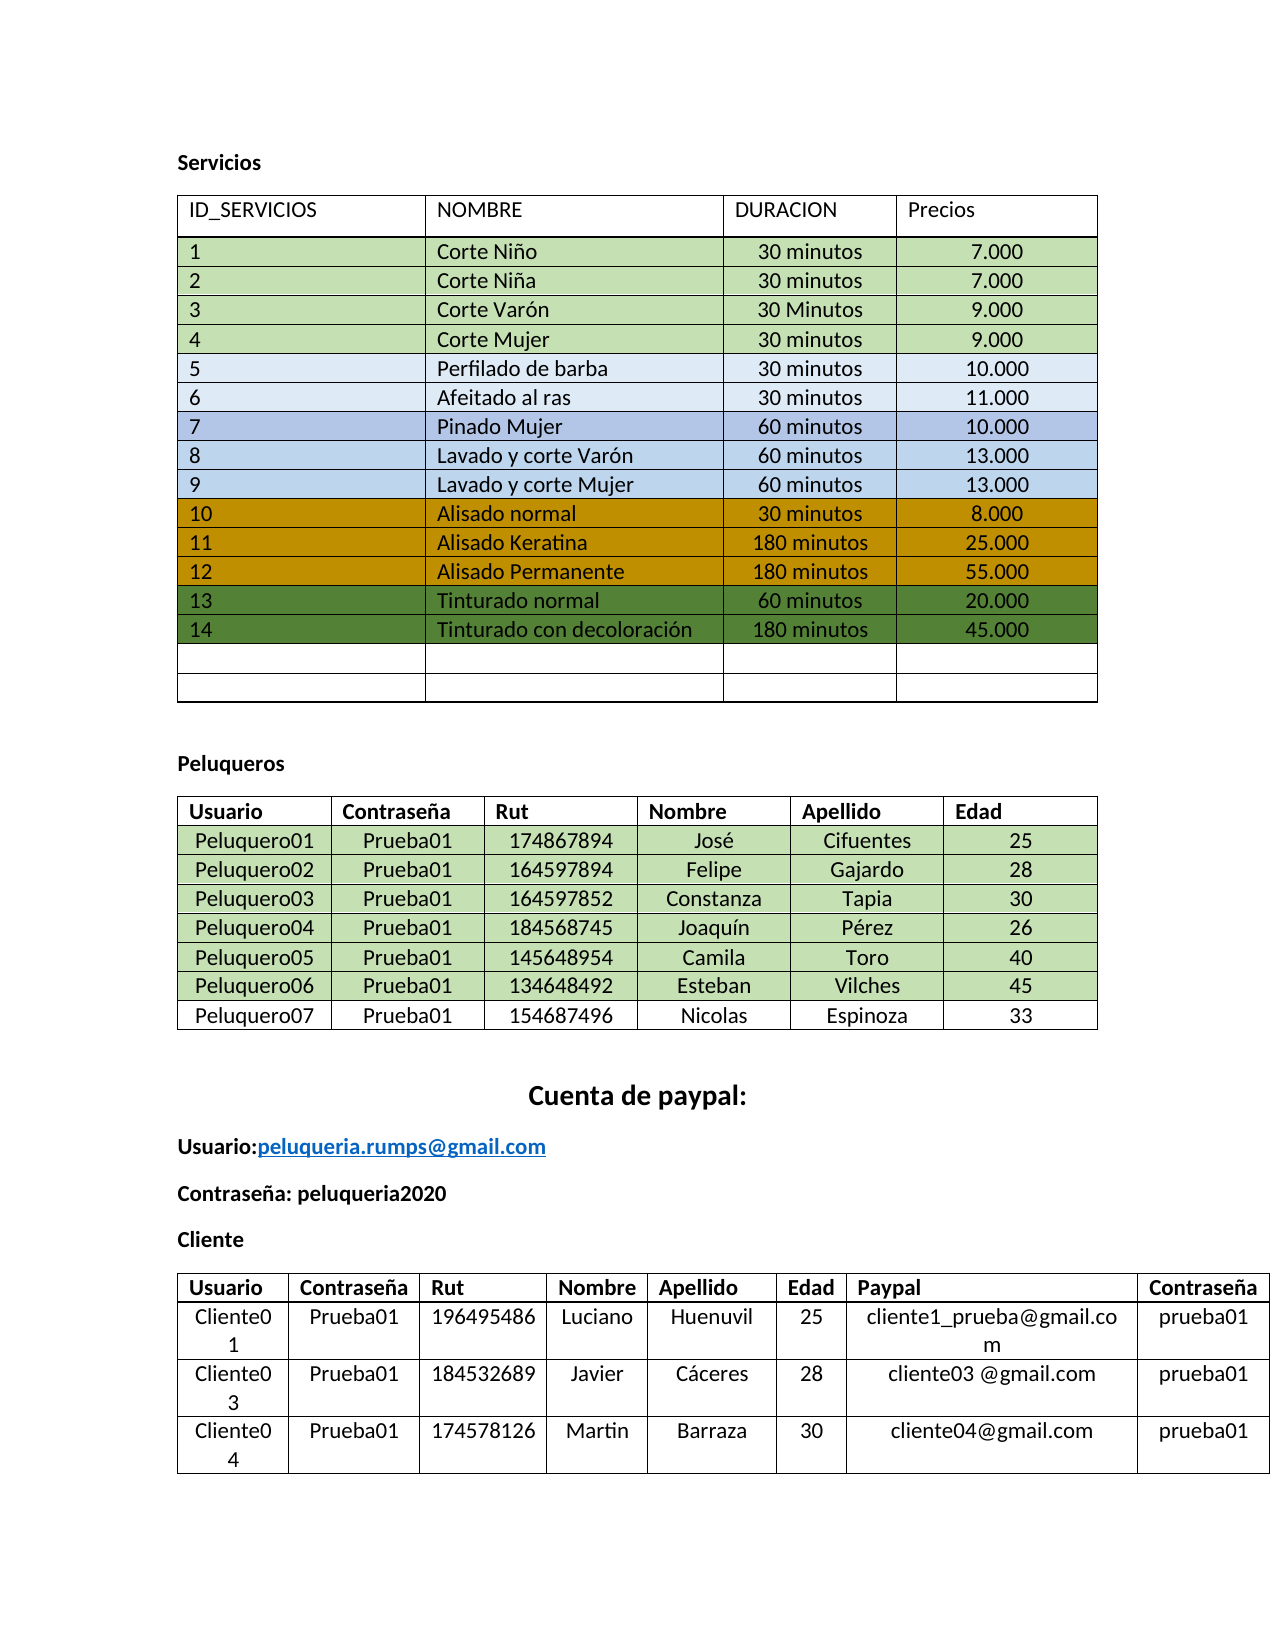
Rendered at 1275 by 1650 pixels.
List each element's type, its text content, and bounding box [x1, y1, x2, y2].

table_cell [178, 674, 425, 701]
table_cell Luciano [547, 1303, 647, 1358]
table_cell cliente1_prueba@gmail.com [847, 1303, 1137, 1358]
table_cell [724, 644, 896, 672]
table_cell [897, 674, 1097, 701]
table_cell 180 minutos [724, 557, 896, 585]
table_header Precios [897, 196, 1097, 236]
table_cell Javier [547, 1360, 647, 1416]
table_cell 45.000 [897, 615, 1097, 643]
table_cell 196495486 [420, 1303, 546, 1358]
table_header Rut [485, 797, 637, 825]
table_cell 3 [178, 296, 425, 324]
table_cell [426, 674, 723, 701]
table_header Nombre [547, 1274, 647, 1301]
table_header Usuario [178, 797, 331, 825]
table_cell 30 minutos [724, 238, 896, 266]
table_cell Corte Mujer [426, 325, 723, 353]
table_cell 30 minutos [724, 325, 896, 353]
table_cell 174578126 [420, 1417, 546, 1473]
table_cell Vilches [791, 972, 943, 1000]
table_cell Cliente04 [178, 1417, 288, 1473]
table_cell Pérez [791, 914, 943, 942]
table_cell 33 [944, 1001, 1097, 1029]
table_cell [897, 644, 1097, 672]
table_cell 7.000 [897, 267, 1097, 294]
table_header Apellido [648, 1274, 776, 1301]
table_cell prueba01 [1138, 1360, 1269, 1416]
table_cell Felipe [638, 855, 790, 883]
table_cell 60 minutos [724, 586, 896, 614]
table_cell Joaquín [638, 914, 790, 942]
table_cell 174867894 [485, 826, 637, 854]
table_header NOMBRE [426, 196, 723, 236]
table_cell 7.000 [897, 238, 1097, 266]
table_cell Cáceres [648, 1360, 776, 1416]
text Cuenta de paypal: [177, 1077, 1098, 1112]
table_cell 1 [178, 238, 425, 266]
table_cell 30 minutos [724, 499, 896, 527]
table_header Apellido [791, 797, 943, 825]
table_cell Cliente03 [178, 1360, 288, 1416]
table_cell Espinoza [791, 1001, 943, 1029]
table_cell Constanza [638, 885, 790, 912]
table_cell 154687496 [485, 1001, 637, 1029]
table_cell Corte Varón [426, 296, 723, 324]
table_cell 4 [178, 325, 425, 353]
table_cell Alisado normal [426, 499, 723, 527]
table_cell Barraza [648, 1417, 776, 1473]
table_cell Prueba01 [332, 972, 484, 1000]
table_cell Peluquero07 [178, 1001, 331, 1029]
table_cell [426, 644, 723, 672]
table_cell Peluquero04 [178, 914, 331, 942]
table_cell Prueba01 [332, 1001, 484, 1029]
table_cell Alisado Permanente [426, 557, 723, 585]
table_cell 14 [178, 615, 425, 643]
table_cell Peluquero01 [178, 826, 331, 854]
table_cell Peluquero02 [178, 855, 331, 883]
table_cell Peluquero06 [178, 972, 331, 1000]
table_cell 164597894 [485, 855, 637, 883]
table_header Contraseña [289, 1274, 419, 1301]
table_cell 55.000 [897, 557, 1097, 585]
table_cell Prueba01 [332, 914, 484, 942]
table_cell Lavado y corte Varón [426, 441, 723, 469]
table_cell 164597852 [485, 885, 637, 912]
table_cell Prueba01 [332, 885, 484, 912]
table_cell Pinado Mujer [426, 412, 723, 440]
table_cell 13.000 [897, 470, 1097, 498]
table_cell 26 [944, 914, 1097, 942]
table_header DURACION [724, 196, 896, 236]
table_cell Alisado Keratina [426, 528, 723, 556]
table_cell Camila [638, 943, 790, 971]
table_cell 28 [777, 1360, 846, 1416]
table_cell Tinturado normal [426, 586, 723, 614]
table_cell 11 [178, 528, 425, 556]
table_header Rut [420, 1274, 546, 1301]
table_header Usuario [178, 1274, 288, 1301]
table_cell Gajardo [791, 855, 943, 883]
table_cell Tinturado con decoloración [426, 615, 723, 643]
table_cell Peluquero03 [178, 885, 331, 912]
table_cell cliente04@gmail.com [847, 1417, 1137, 1473]
table_cell 13.000 [897, 441, 1097, 469]
table_cell 11.000 [897, 383, 1097, 411]
table_cell Huenuvil [648, 1303, 776, 1358]
text Contraseña: peluqueria2020 [177, 1179, 1098, 1207]
table_cell 12 [178, 557, 425, 585]
table_cell 13 [178, 586, 425, 614]
table_cell Nicolas [638, 1001, 790, 1029]
table_cell Lavado y corte Mujer [426, 470, 723, 498]
table_cell 30 [777, 1417, 846, 1473]
table_cell Prueba01 [332, 855, 484, 883]
table_cell 180 minutos [724, 615, 896, 643]
table_header Contraseña [332, 797, 484, 825]
table_cell Perfilado de barba [426, 354, 723, 382]
table_cell Martin [547, 1417, 647, 1473]
table_cell cliente03 @gmail.com [847, 1360, 1137, 1416]
table_cell 9 [178, 470, 425, 498]
table_cell 5 [178, 354, 425, 382]
table_cell 8.000 [897, 499, 1097, 527]
table_header Paypal [847, 1274, 1137, 1301]
table_cell 60 minutos [724, 470, 896, 498]
table_cell 25 [777, 1303, 846, 1358]
table_cell 45 [944, 972, 1097, 1000]
table_cell 9.000 [897, 325, 1097, 353]
table_cell Corte Niño [426, 238, 723, 266]
table_cell Cliente01 [178, 1303, 288, 1358]
table_cell [724, 674, 896, 701]
table_cell 60 minutos [724, 412, 896, 440]
text Servicios [177, 148, 1098, 176]
table_cell 40 [944, 943, 1097, 971]
table_header Contraseña [1138, 1274, 1269, 1301]
table_cell 184532689 [420, 1360, 546, 1416]
table_cell 20.000 [897, 586, 1097, 614]
table_cell Afeitado al ras [426, 383, 723, 411]
table_cell Tapia [791, 885, 943, 912]
table_cell 25.000 [897, 528, 1097, 556]
table_cell 10.000 [897, 412, 1097, 440]
table_cell prueba01 [1138, 1303, 1269, 1358]
table_cell 7 [178, 412, 425, 440]
table_cell 25 [944, 826, 1097, 854]
table_cell 9.000 [897, 296, 1097, 324]
table_cell 30 minutos [724, 267, 896, 294]
table_cell Prueba01 [289, 1303, 419, 1358]
table_cell 30 Minutos [724, 296, 896, 324]
table_cell José [638, 826, 790, 854]
table_cell 8 [178, 441, 425, 469]
text Cliente [177, 1226, 1098, 1253]
table_cell 180 minutos [724, 528, 896, 556]
table_cell [178, 644, 425, 672]
table_header ID_SERVICIOS [178, 196, 425, 236]
table_cell 10.000 [897, 354, 1097, 382]
table_cell Cifuentes [791, 826, 943, 854]
text Peluqueros [177, 749, 1098, 777]
table_cell 6 [178, 383, 425, 411]
table_cell Corte Niña [426, 267, 723, 294]
table_cell 30 minutos [724, 383, 896, 411]
table_cell 60 minutos [724, 441, 896, 469]
table_cell prueba01 [1138, 1417, 1269, 1473]
table_header Edad [944, 797, 1097, 825]
table_cell 145648954 [485, 943, 637, 971]
table_cell 30 minutos [724, 354, 896, 382]
table_cell Prueba01 [289, 1417, 419, 1473]
text Usuario:peluqueria.rumps@gmail.com [177, 1132, 1098, 1160]
table_cell Peluquero05 [178, 943, 331, 971]
table_cell Toro [791, 943, 943, 971]
table_cell 184568745 [485, 914, 637, 942]
table_cell 134648492 [485, 972, 637, 1000]
table_cell 30 [944, 885, 1097, 912]
table_header Edad [777, 1274, 846, 1301]
table_cell Prueba01 [289, 1360, 419, 1416]
table_cell 10 [178, 499, 425, 527]
table_cell Esteban [638, 972, 790, 1000]
table_cell Prueba01 [332, 826, 484, 854]
table_cell 2 [178, 267, 425, 294]
table_cell 28 [944, 855, 1097, 883]
table_header Nombre [638, 797, 790, 825]
table_cell Prueba01 [332, 943, 484, 971]
